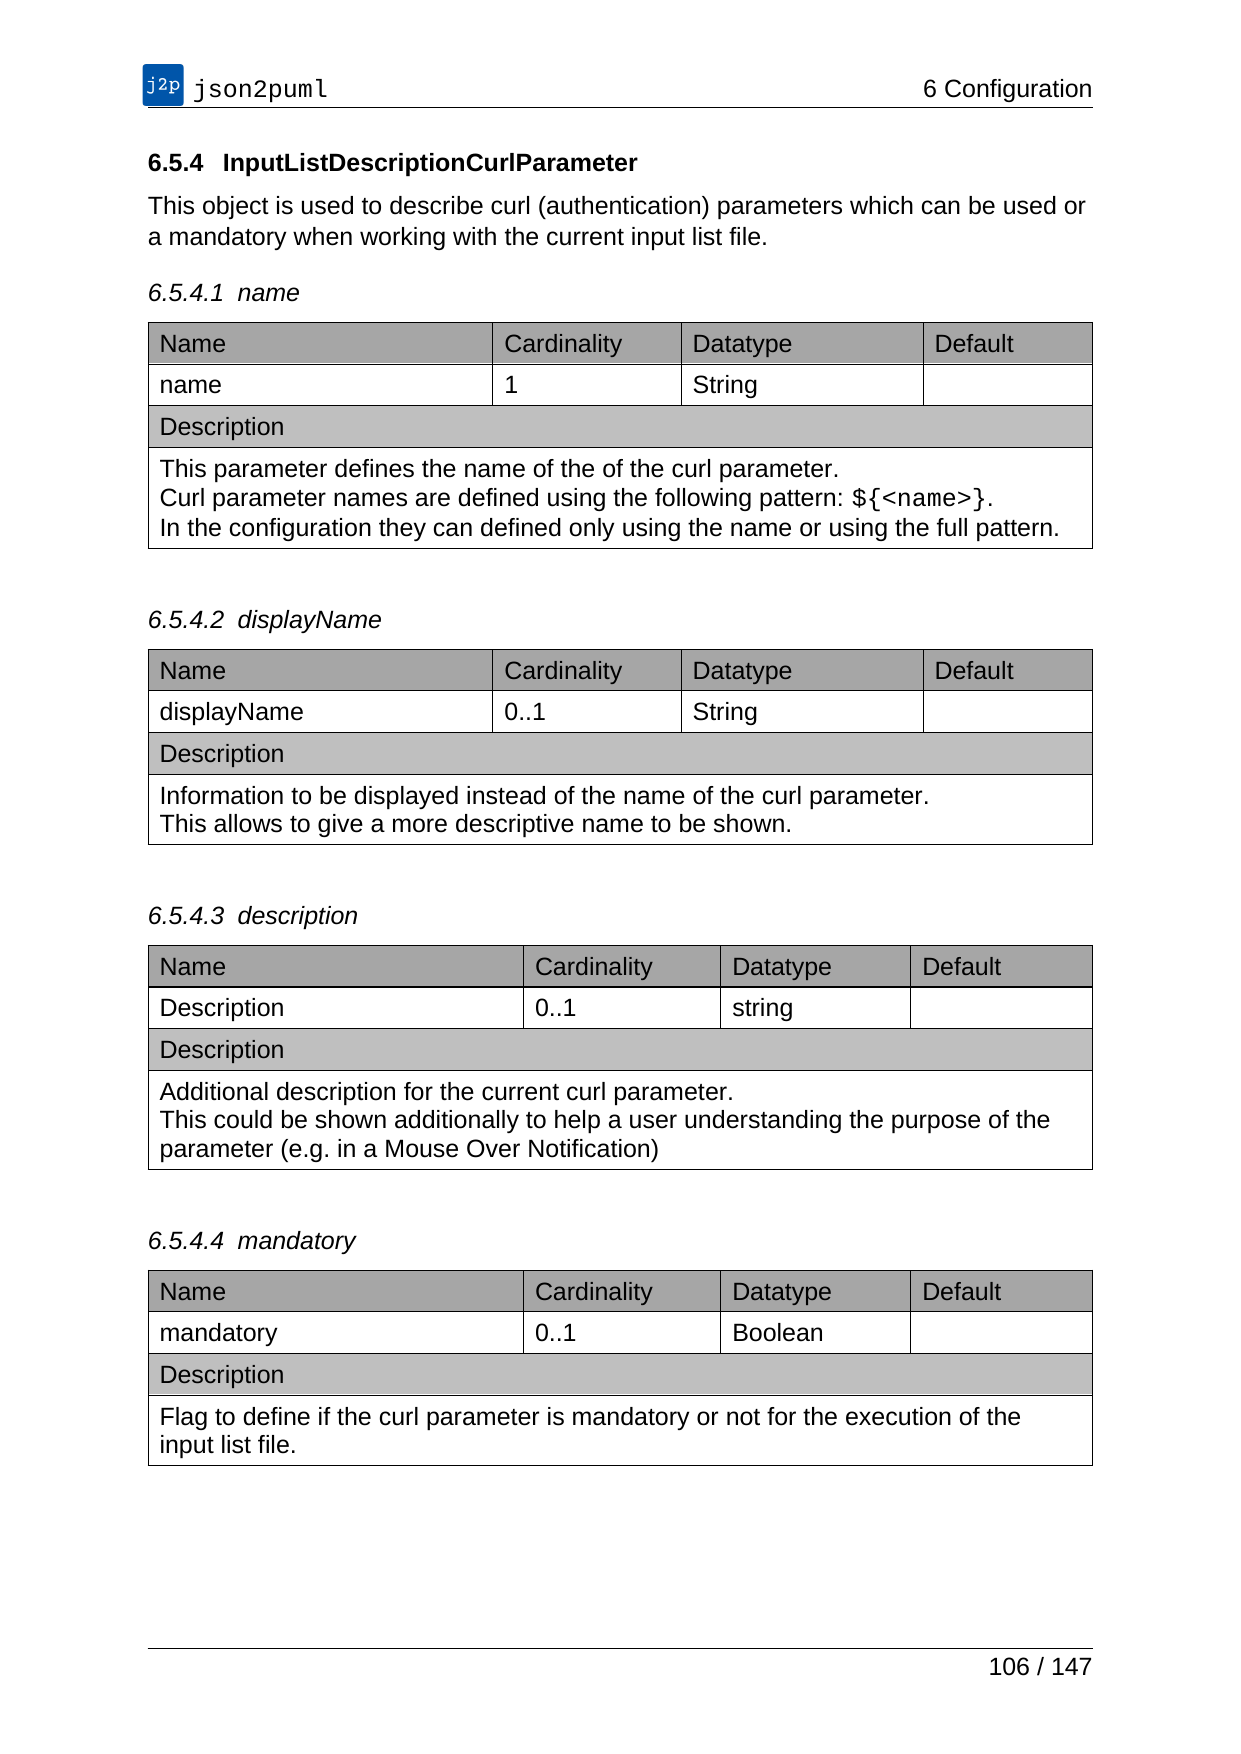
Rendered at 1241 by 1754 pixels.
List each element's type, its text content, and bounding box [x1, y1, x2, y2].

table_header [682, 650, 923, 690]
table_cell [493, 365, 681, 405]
subtitle name [148, 278, 1093, 307]
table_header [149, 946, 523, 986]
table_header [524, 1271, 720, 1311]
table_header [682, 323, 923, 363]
picture [142, 64, 184, 106]
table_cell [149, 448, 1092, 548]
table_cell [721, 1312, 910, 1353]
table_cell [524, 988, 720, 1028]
text This object is used to describe curl (authentication) parameters which can be used or a mandatory when working with the current input list file. [148, 191, 1093, 251]
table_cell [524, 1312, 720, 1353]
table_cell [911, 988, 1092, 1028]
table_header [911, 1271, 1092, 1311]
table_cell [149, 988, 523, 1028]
subtitle mandatory [148, 1226, 1093, 1255]
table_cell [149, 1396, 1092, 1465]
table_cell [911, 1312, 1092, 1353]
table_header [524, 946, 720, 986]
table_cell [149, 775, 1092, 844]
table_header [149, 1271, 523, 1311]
subtitle displayName [148, 605, 1093, 634]
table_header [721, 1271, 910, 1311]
subtitle InputListDescriptionCurlParameter [148, 148, 1093, 176]
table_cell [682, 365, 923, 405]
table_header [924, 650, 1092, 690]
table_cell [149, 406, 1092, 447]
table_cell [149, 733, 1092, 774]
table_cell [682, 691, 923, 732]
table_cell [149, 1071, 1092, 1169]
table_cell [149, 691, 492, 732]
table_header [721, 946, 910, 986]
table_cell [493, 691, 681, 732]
subtitle description [148, 901, 1093, 930]
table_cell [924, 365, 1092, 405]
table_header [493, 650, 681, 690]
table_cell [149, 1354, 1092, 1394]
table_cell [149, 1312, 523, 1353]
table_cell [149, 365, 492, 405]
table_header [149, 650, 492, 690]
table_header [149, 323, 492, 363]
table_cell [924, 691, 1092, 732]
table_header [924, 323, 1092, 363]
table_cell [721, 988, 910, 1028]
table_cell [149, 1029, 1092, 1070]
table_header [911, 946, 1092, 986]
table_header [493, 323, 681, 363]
